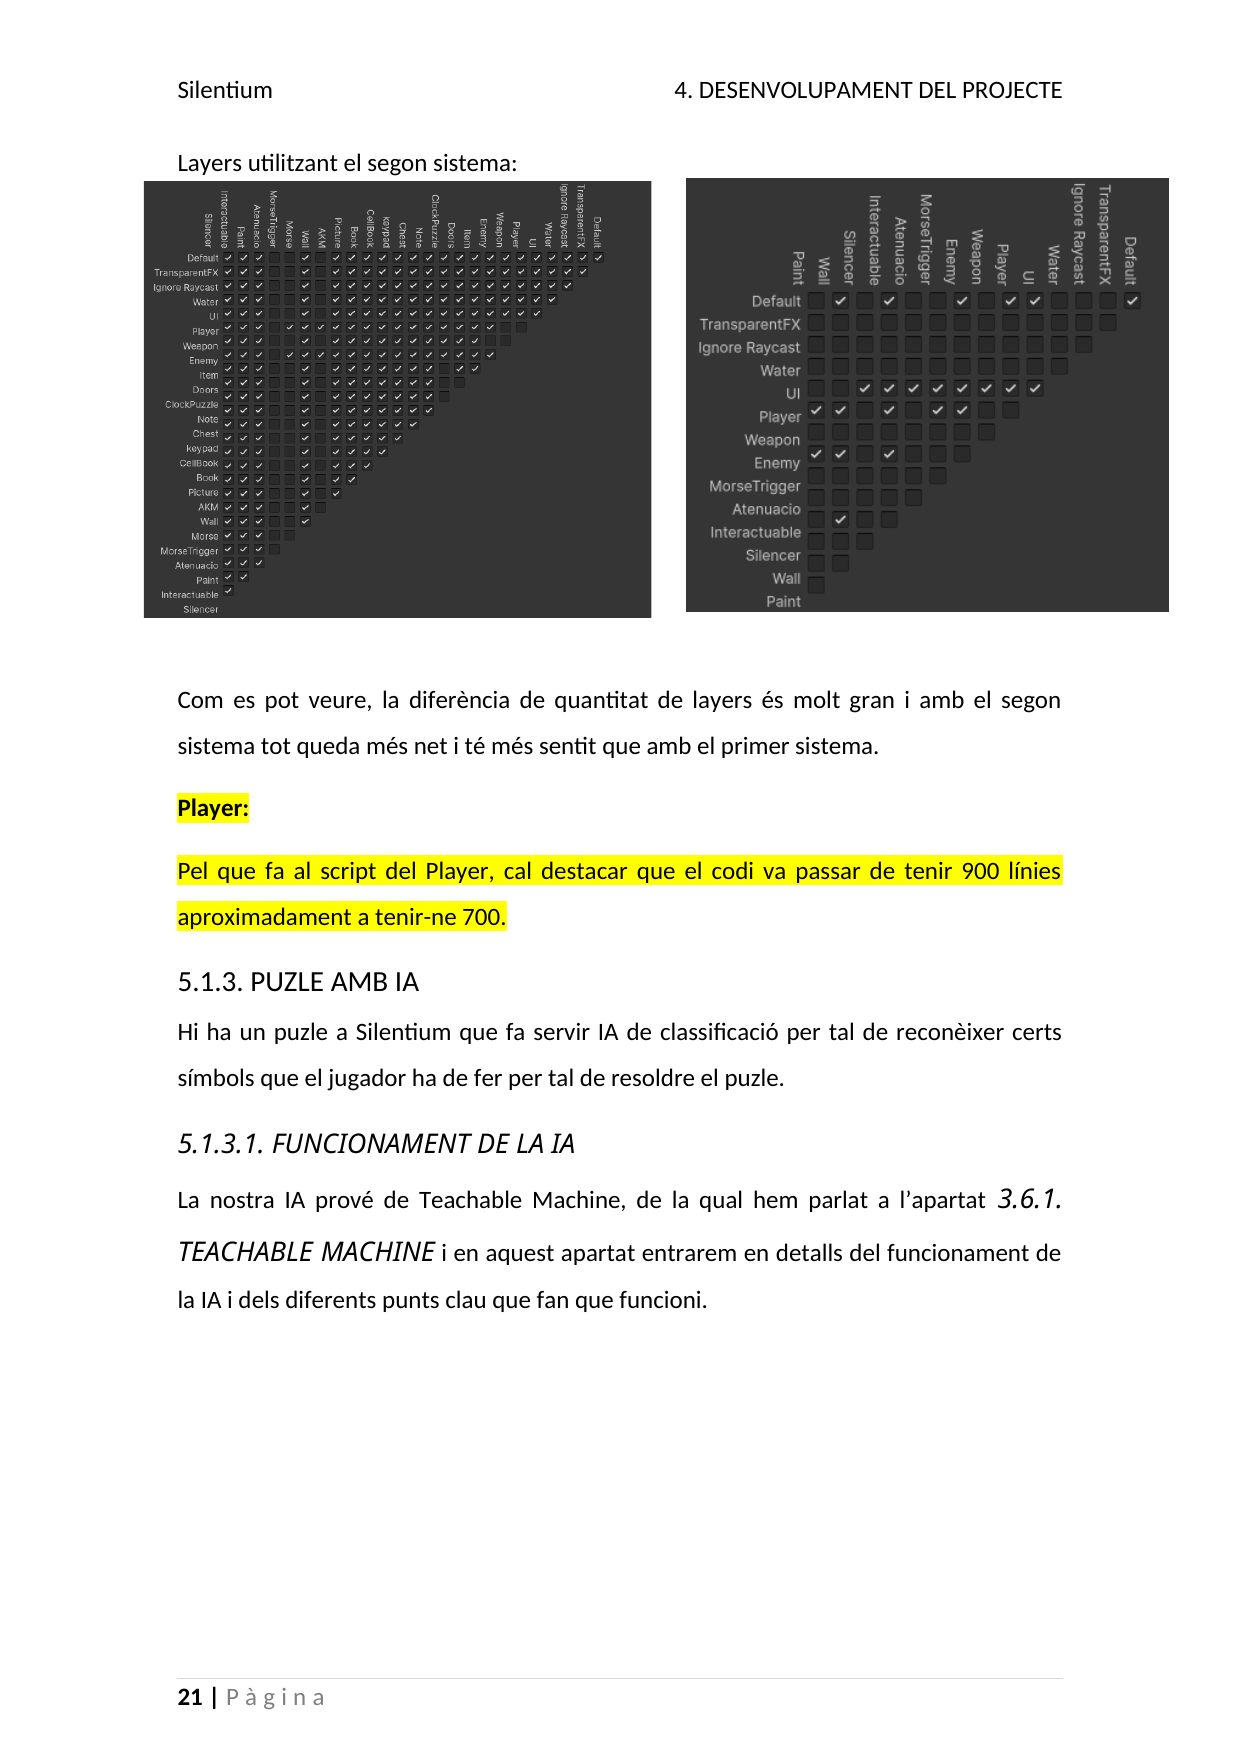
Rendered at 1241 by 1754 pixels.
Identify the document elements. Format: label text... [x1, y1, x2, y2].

picture [143, 181, 652, 618]
text Player: [177, 792, 1063, 823]
text Com es pot veure, la diferència de quantitat de layers és molt gran i amb el segon sistema tot queda més net i té més sentit que amb el primer sistema. [177, 684, 1063, 761]
text Layers utilitzant el segon sistema: [177, 148, 1063, 178]
text Hi ha un puzle a Silentium que fa servir IA de classificació per tal de reconèixer certs símbols que el jugador ha de fer per tal de resoldre el puzle. [177, 1016, 1063, 1093]
subtitle 5.1.3. PUZLE AMB IA [177, 963, 1063, 999]
subtitle 5.1.3.1. FUNCIONAMENT DE LA IA [177, 1124, 1063, 1161]
text Pel que fa al script del Player, cal destacar que el codi va passar de tenir 900 línies aproximadament a tenir-ne 700. [177, 885, 1063, 931]
picture [686, 178, 1169, 612]
text La nostra IA prové de Teachable Machine, de la qual hem parlat a l’apartat 3.6.1. TEACHABLE MACHINE i en aquest apartat entrarem en detalls del funcionament de la IA i dels diferents punts clau que fan que funcioni. [177, 1180, 1063, 1314]
